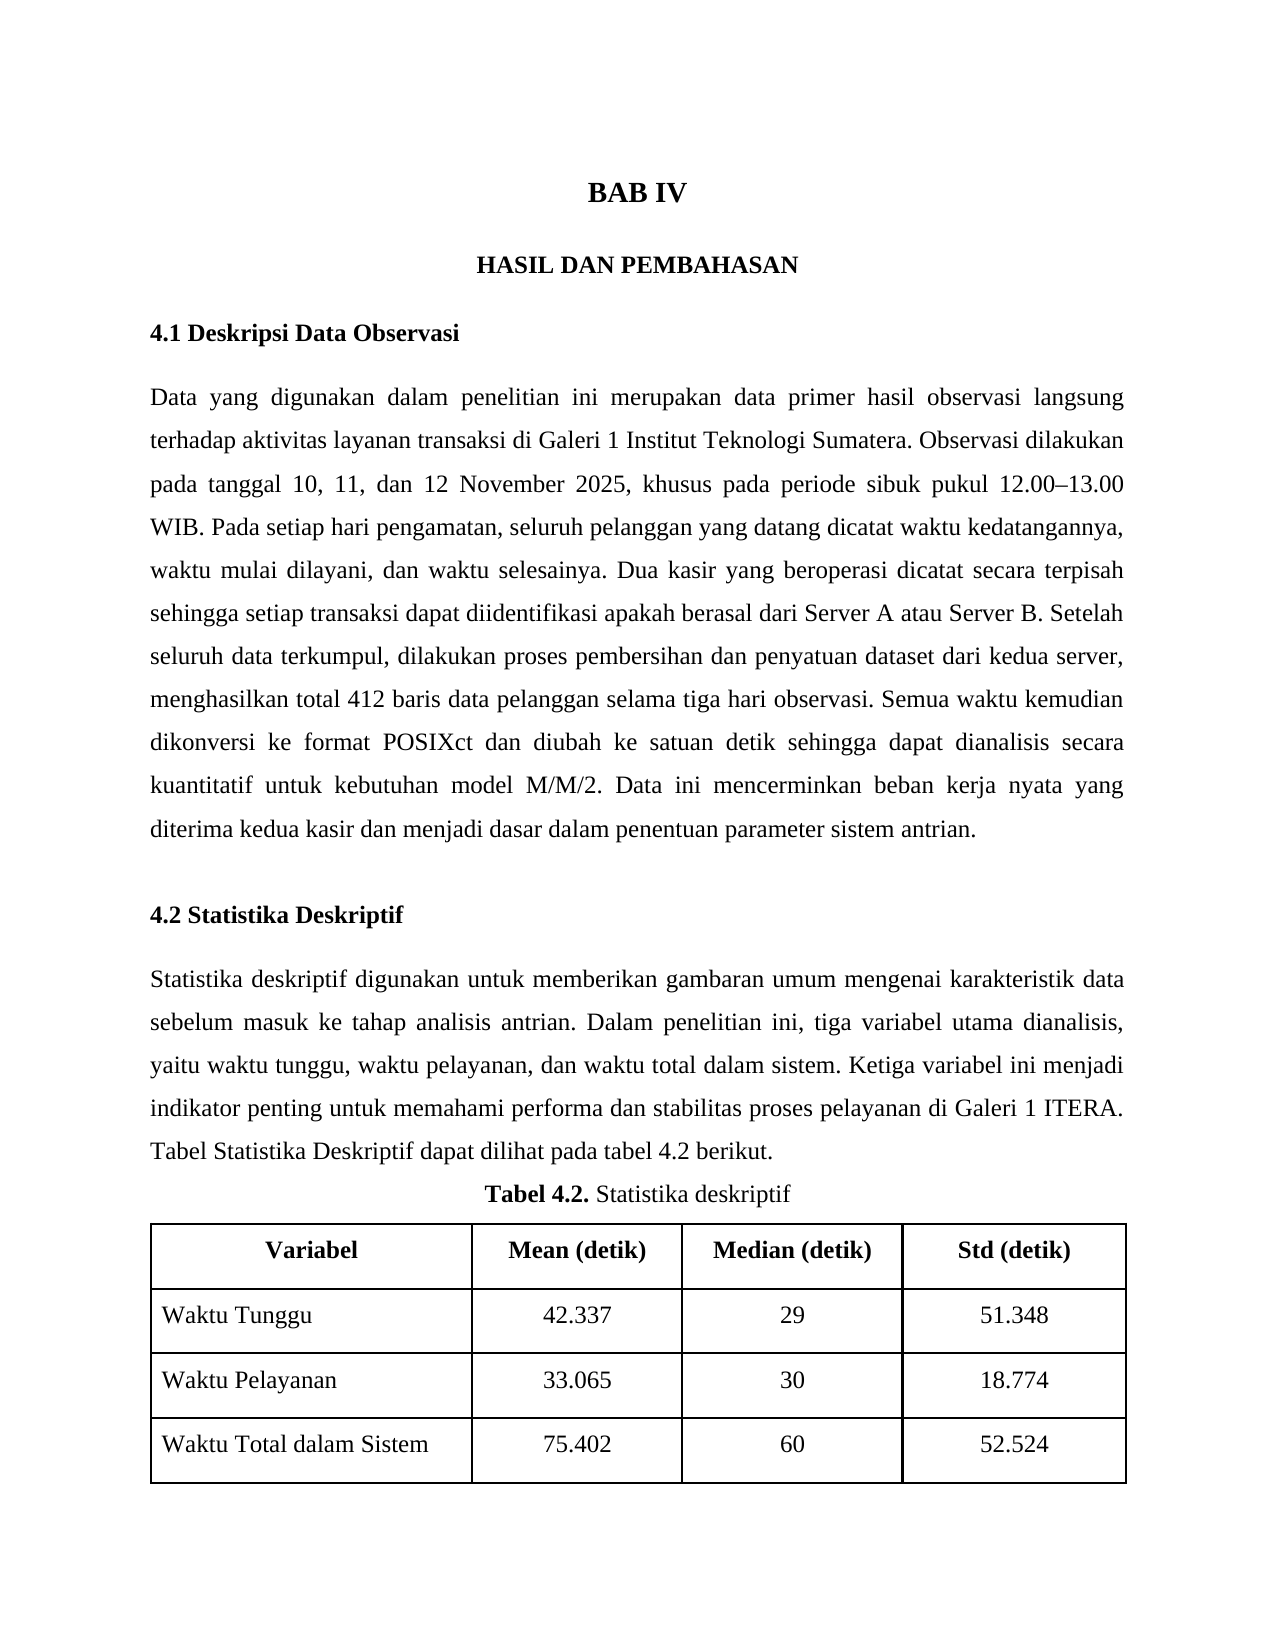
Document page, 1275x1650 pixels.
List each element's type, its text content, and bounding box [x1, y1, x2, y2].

table_cell 75.402 [473, 1419, 681, 1482]
table_cell 18.774 [904, 1354, 1125, 1417]
text HASIL DAN PEMBAHASAN [150, 250, 1125, 279]
table_cell 51.348 [904, 1290, 1125, 1352]
text Statistika deskriptif digunakan untuk memberikan gambaran umum mengenai karakteristik data sebelum masuk ke tahap analisis antrian. Dalam penelitian ini, tiga variabel utama dianalisis, yaitu waktu tunggu, waktu pelayanan, dan waktu total dalam sistem. Ketiga variabel ini menjadi indikator penting untuk memahami performa dan stabilitas proses pelayanan di Galeri 1 ITERA. Tabel Statistika Deskriptif dapat dilihat pada tabel 4.2 berikut. [150, 964, 1125, 1165]
table_cell 42.337 [473, 1290, 681, 1352]
table_cell 29 [683, 1290, 901, 1352]
table_cell Waktu Total dalam Sistem [152, 1419, 471, 1482]
table_cell 33.065 [473, 1354, 681, 1417]
table_cell Waktu Pelayanan [152, 1354, 471, 1417]
text Tabel 4.2. Statistika deskriptif [150, 1179, 1125, 1208]
table_header Mean (detik) [473, 1225, 681, 1287]
table_cell Waktu Tunggu [152, 1290, 471, 1352]
table_header Variabel [152, 1225, 471, 1287]
table_header Std (detik) [904, 1225, 1125, 1287]
table_cell 52.524 [904, 1419, 1125, 1482]
table_cell 60 [683, 1419, 901, 1482]
text Data yang digunakan dalam penelitian ini merupakan data primer hasil observasi langsung terhadap aktivitas layanan transaksi di Galeri 1 Institut Teknologi Sumatera. Observasi dilakukan pada tanggal 10, 11, dan 12 November 2025, khusus pada periode sibuk pukul 12.00–13.00 WIB. Pada setiap hari pengamatan, seluruh pelanggan yang datang dicatat waktu kedatangannya, waktu mulai dilayani, dan waktu selesainya. Dua kasir yang beroperasi dicatat secara terpisah sehingga setiap transaksi dapat diidentifikasi apakah berasal dari Server A atau Server B. Setelah seluruh data terkumpul, dilakukan proses pembersihan dan penyatuan dataset dari kedua server, menghasilkan total 412 baris data pelanggan selama tiga hari observasi. Semua waktu kemudian dikonversi ke format POSIXct dan diubah ke satuan detik sehingga dapat dianalisis secara kuantitatif untuk kebutuhan model M/M/2. Data ini mencerminkan beban kerja nyata yang diterima kedua kasir dan menjadi dasar dalam penentuan parameter sistem antrian. [150, 382, 1125, 842]
text 4.2 Statistika Deskriptif [150, 900, 1125, 929]
table_header Median (detik) [683, 1225, 901, 1287]
text 4.1 Deskripsi Data Observasi [150, 318, 1125, 347]
text BAB IV [150, 175, 1125, 208]
table_cell 30 [683, 1354, 901, 1417]
